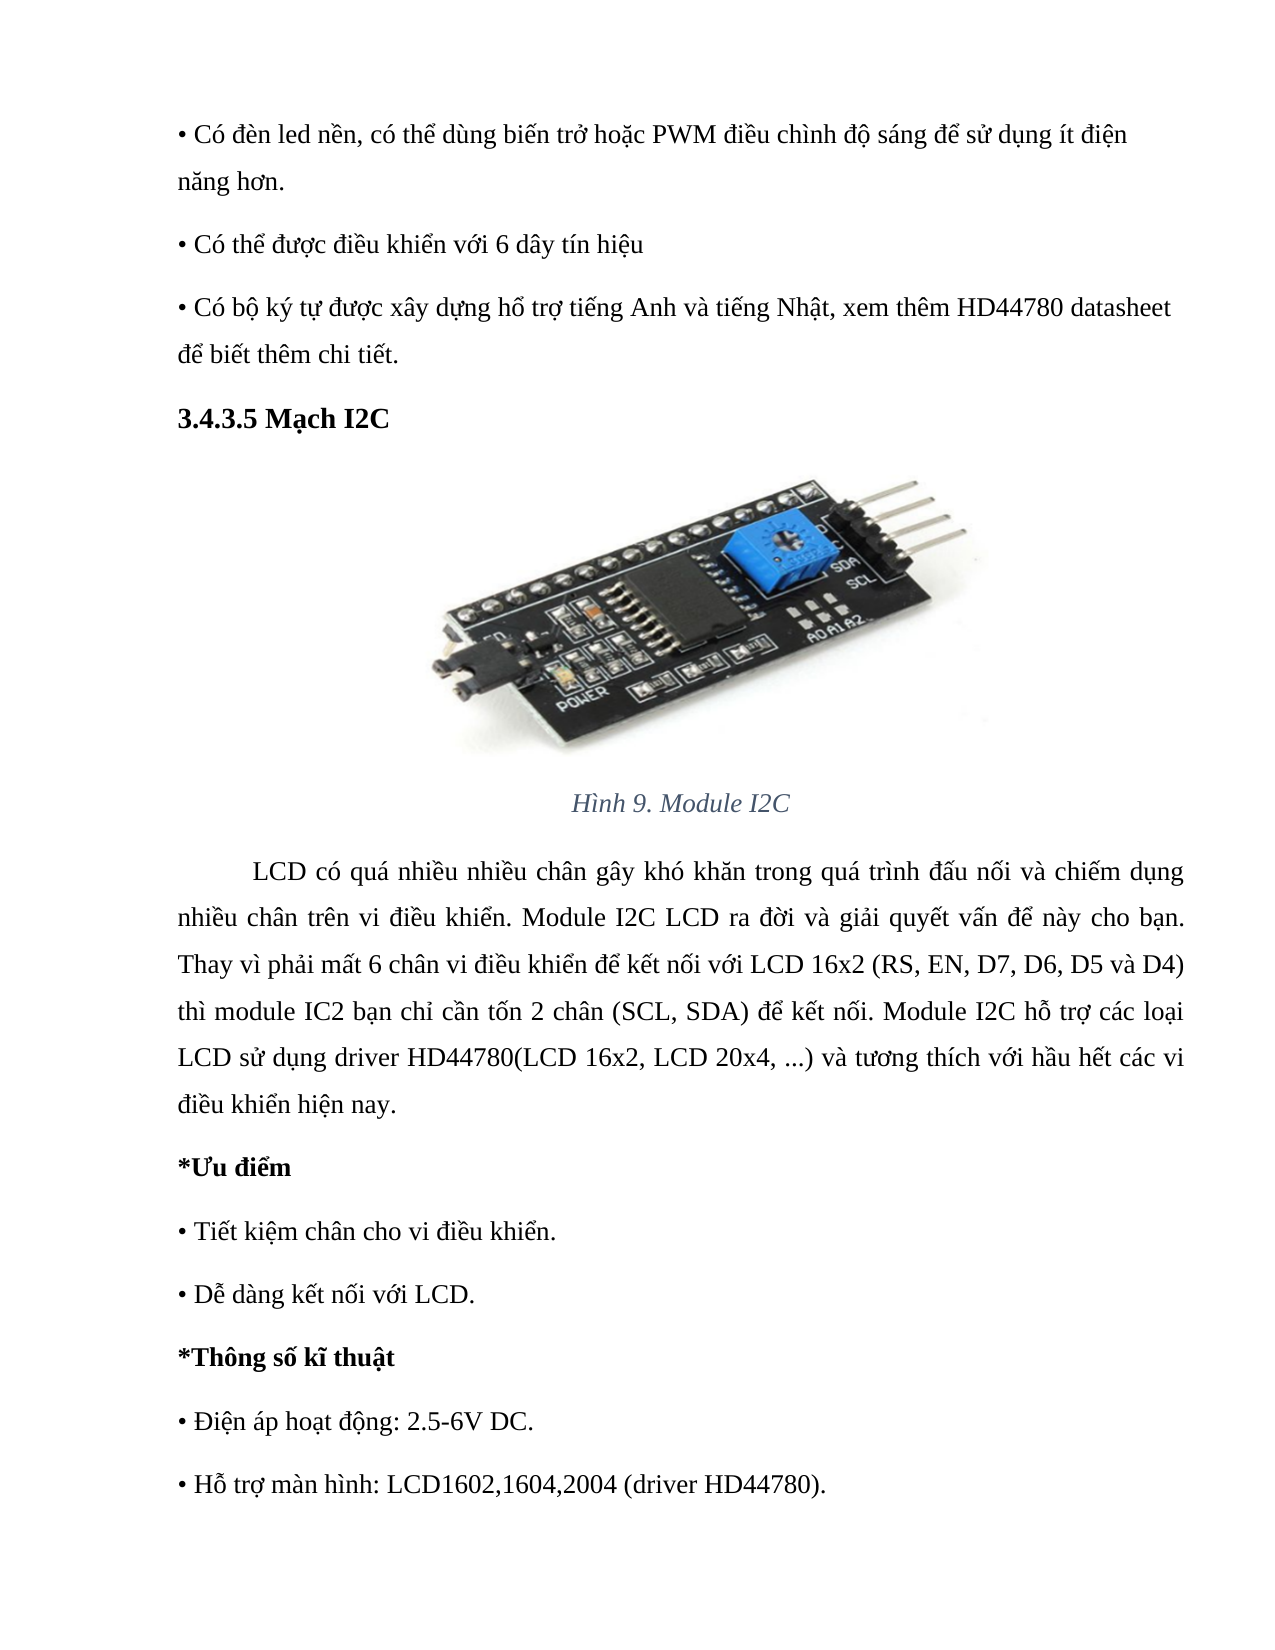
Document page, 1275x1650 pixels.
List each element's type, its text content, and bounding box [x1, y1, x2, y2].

text Hình 9. Module I2C [177, 787, 1186, 818]
text • Hỗ trợ màn hình: LCD1602,1604,2004 (driver HD44780). [177, 1468, 1186, 1499]
text • Có thể được điều khiển với 6 dây tín hiệu [177, 228, 1186, 259]
text • Điện áp hoạt động: 2.5-6V DC. [177, 1404, 1186, 1436]
text • Dễ dàng kết nối với LCD. [177, 1278, 1186, 1309]
text *Thông số kĩ thuật [177, 1341, 1186, 1372]
text *Ưu điểm [177, 1151, 1186, 1182]
picture [374, 468, 989, 757]
text • Có đèn led nền, có thể dùng biến trở hoặc PWM điều chình độ sáng để sử dụng ít điện năng hơn. [177, 118, 1186, 196]
text • Tiết kiệm chân cho vi điều khiển. [177, 1214, 1186, 1246]
text • Có bộ ký tự được xây dựng hổ trợ tiếng Anh và tiếng Nhật, xem thêm HD44780 datasheet để biết thêm chi tiết. [177, 291, 1186, 369]
text LCD có quá nhiều nhiều chân gây khó khăn trong quá trình đấu nối và chiếm dụng nhiều chân trên vi điều khiển. Module I2C LCD ra đời và giải quyết vấn để này cho bạn. Thay vì phải mất 6 chân vi điều khiển để kết nối với LCD 16x2 (RS, EN, D7, D6, D5 và D4) thì module IC2 bạn chỉ cần tốn 2 chân (SCL, SDA) để kết nối. Module I2C hỗ trợ các loại LCD sử dụng driver HD44780(LCD 16x2, LCD 20x4, ...) và tương thích với hầu hết các vi điều khiển hiện nay. [177, 854, 1186, 1119]
text 3.4.3.5 Mạch I2C [177, 401, 1186, 435]
